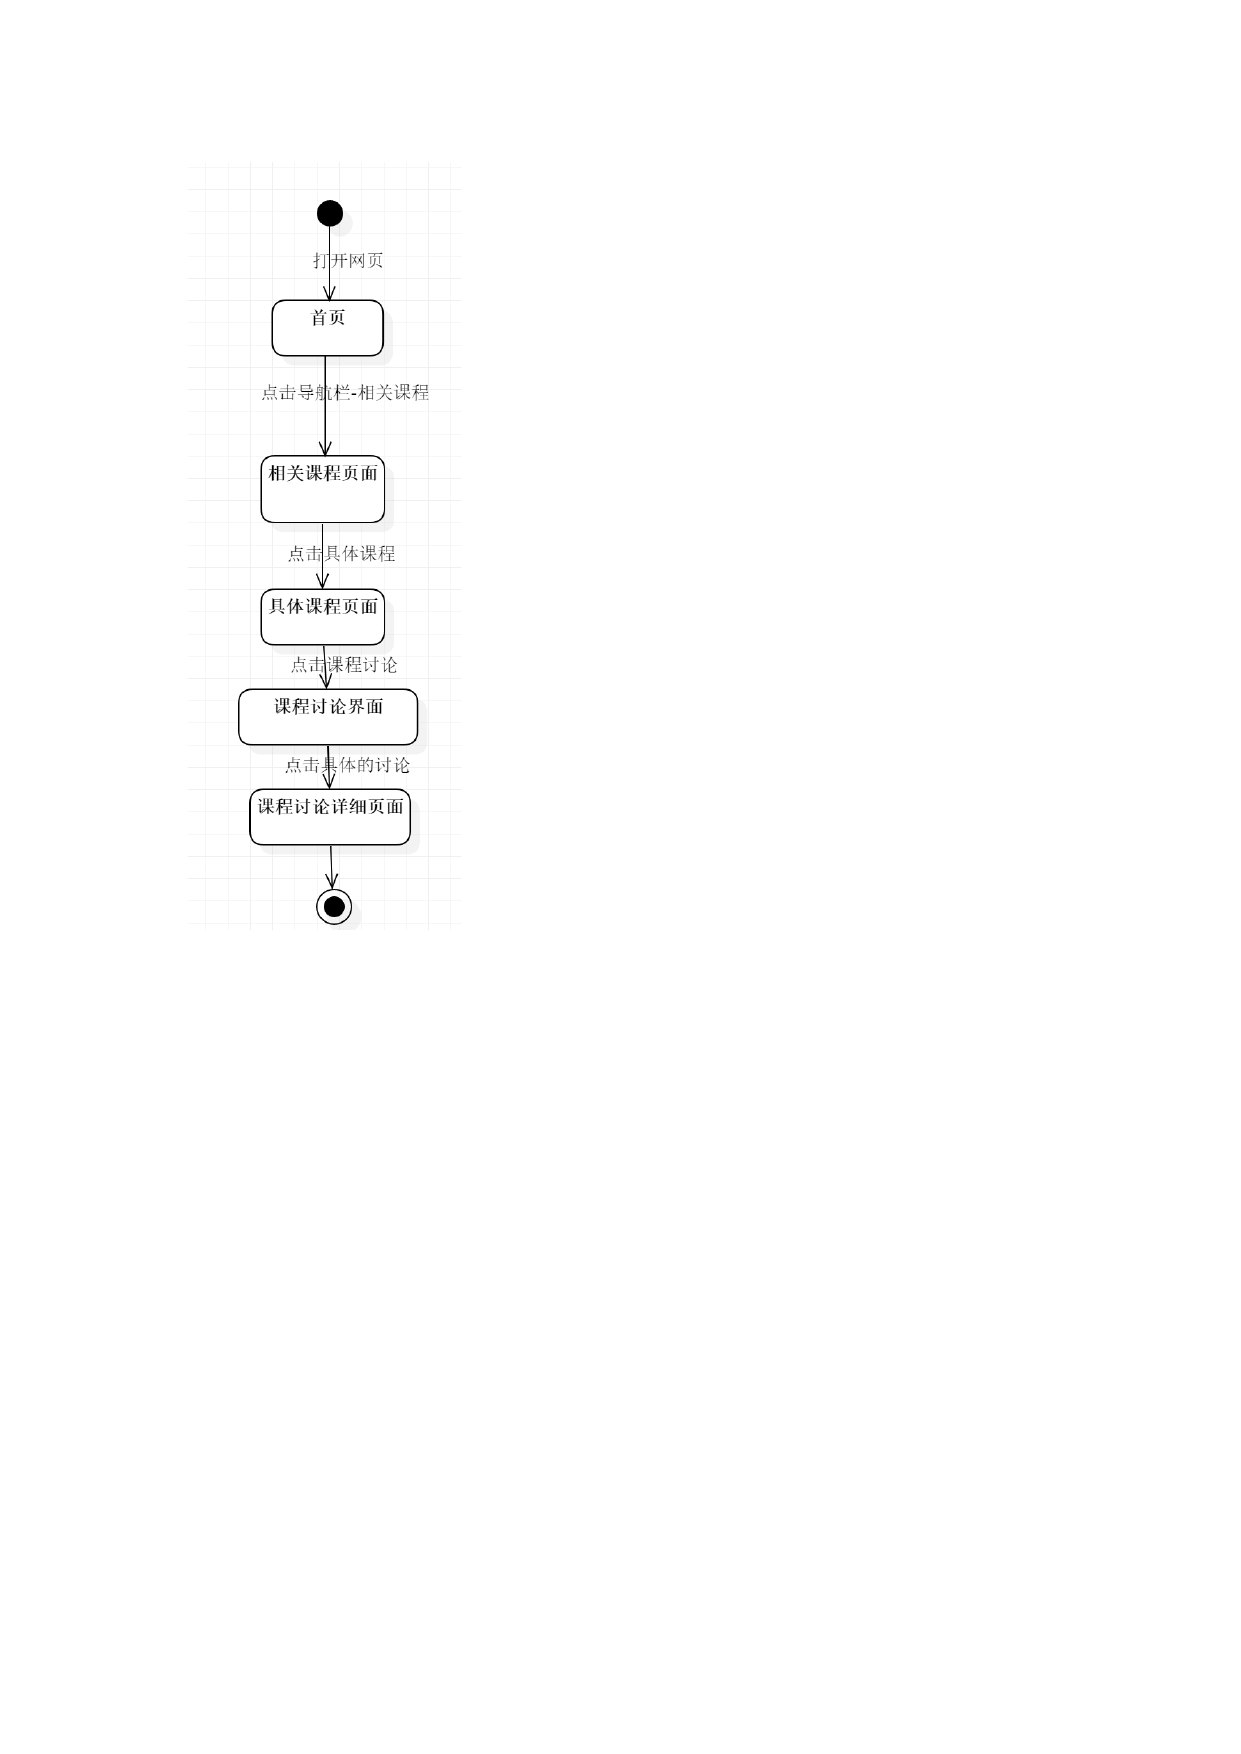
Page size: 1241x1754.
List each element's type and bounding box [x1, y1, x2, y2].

picture [187, 162, 462, 930]
